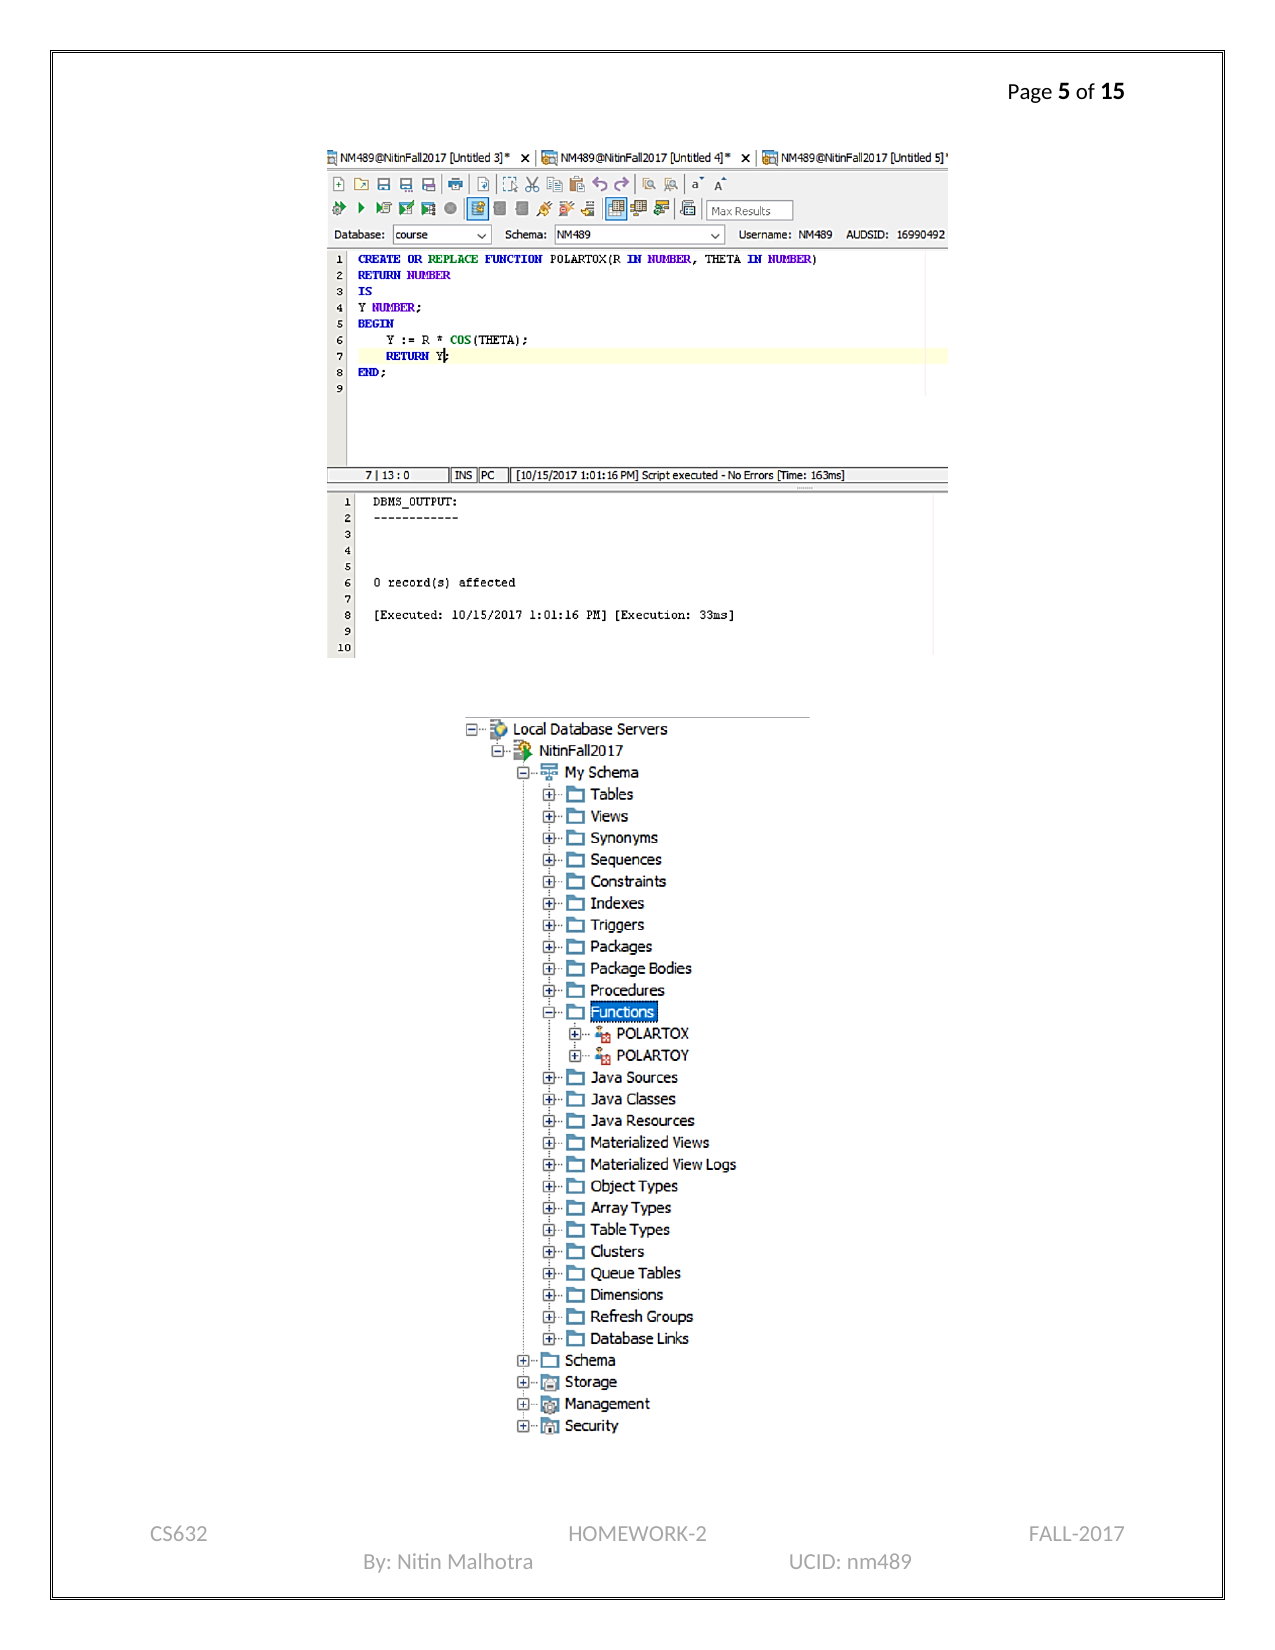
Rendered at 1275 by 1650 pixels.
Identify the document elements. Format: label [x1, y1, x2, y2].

picture [465, 717, 810, 1447]
picture [327, 150, 948, 658]
